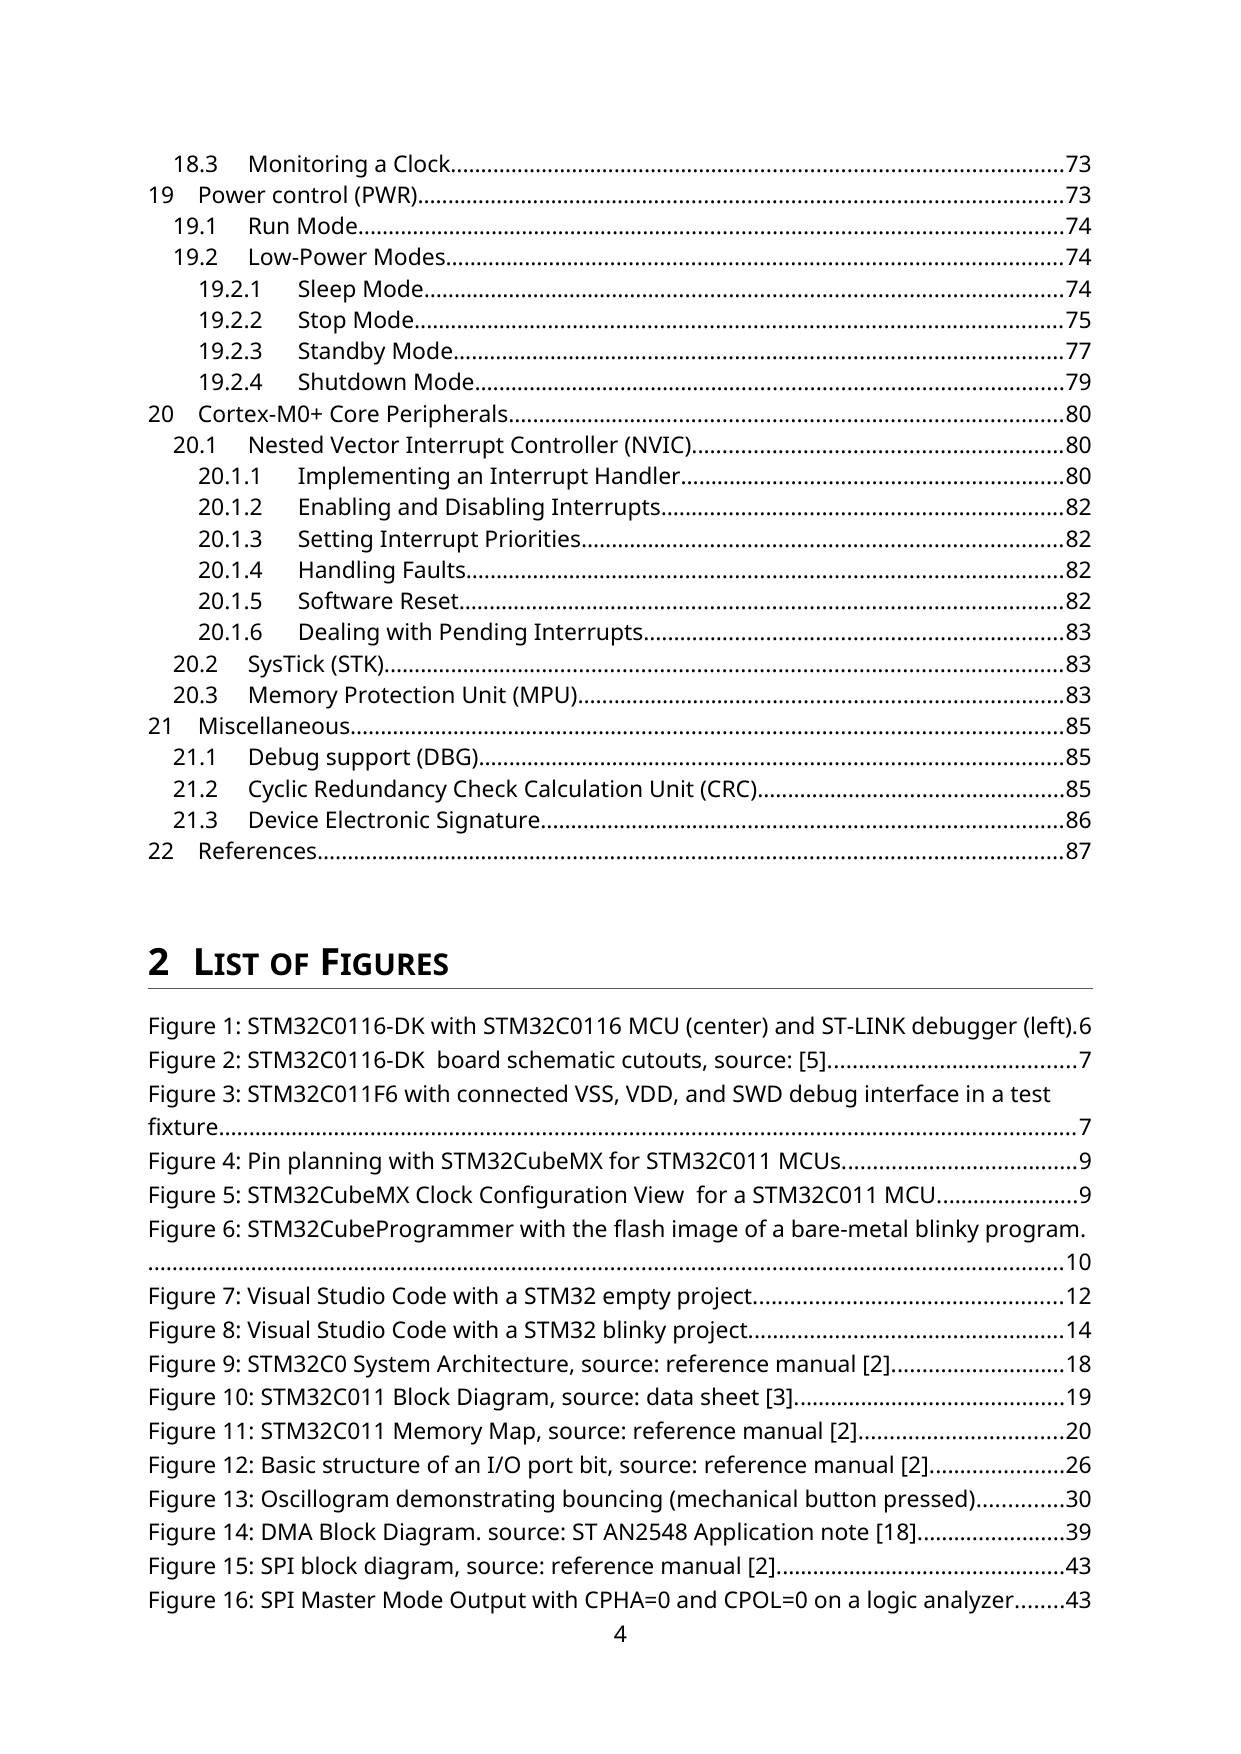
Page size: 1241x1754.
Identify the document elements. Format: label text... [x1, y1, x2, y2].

subtitle List of Figures [148, 935, 1093, 988]
text Figure 1: STM32C0116-DK with STM32C0116 MCU (center) and ST-LINK debugger (left). 6 [148, 1010, 1093, 1041]
text Figure 15: SPI block diagram, source: reference manual [2]. 43 [148, 1550, 1093, 1581]
text Figure 4: Pin planning with STM32CubeMX for STM32C011 MCUs. 9 [148, 1145, 1093, 1176]
text Figure 3: STM32C011F6 with connected VSS, VDD, and SWD debug interface in a test fixture. 7 [148, 1077, 1093, 1142]
text Figure 5: STM32CubeMX Clock Configuration View for a STM32C011 MCU. 9 [148, 1179, 1093, 1210]
text Figure 9: STM32C0 System Architecture, source: reference manual [2]. 18 [148, 1347, 1093, 1379]
text Figure 2: STM32C0116-DK board schematic cutouts, source: [5]. 7 [148, 1044, 1093, 1075]
text Figure 13: Oscillogram demonstrating bouncing (mechanical button pressed) 30 [148, 1482, 1093, 1514]
text Figure 11: STM32C011 Memory Map, source: reference manual [2]. 20 [148, 1415, 1093, 1446]
text Figure 12: Basic structure of an I/O port bit, source: reference manual [2]. 26 [148, 1449, 1093, 1480]
text Figure 16: SPI Master Mode Output with CPHA=0 and CPOL=0 on a logic analyzer. 43 [148, 1584, 1093, 1615]
text Figure 8: Visual Studio Code with a STM32 blinky project. 14 [148, 1314, 1093, 1345]
text Figure 6: STM32CubeProgrammer with the flash image of a bare-metal blinky program. 10 [148, 1212, 1093, 1277]
text Figure 7: Visual Studio Code with a STM32 empty project. 12 [148, 1280, 1093, 1311]
text Figure 14: DMA Block Diagram. source: ST AN2548 Application note [18]. 39 [148, 1516, 1093, 1547]
text Figure 10: STM32C011 Block Diagram, source: data sheet [3]. 19 [148, 1381, 1093, 1412]
